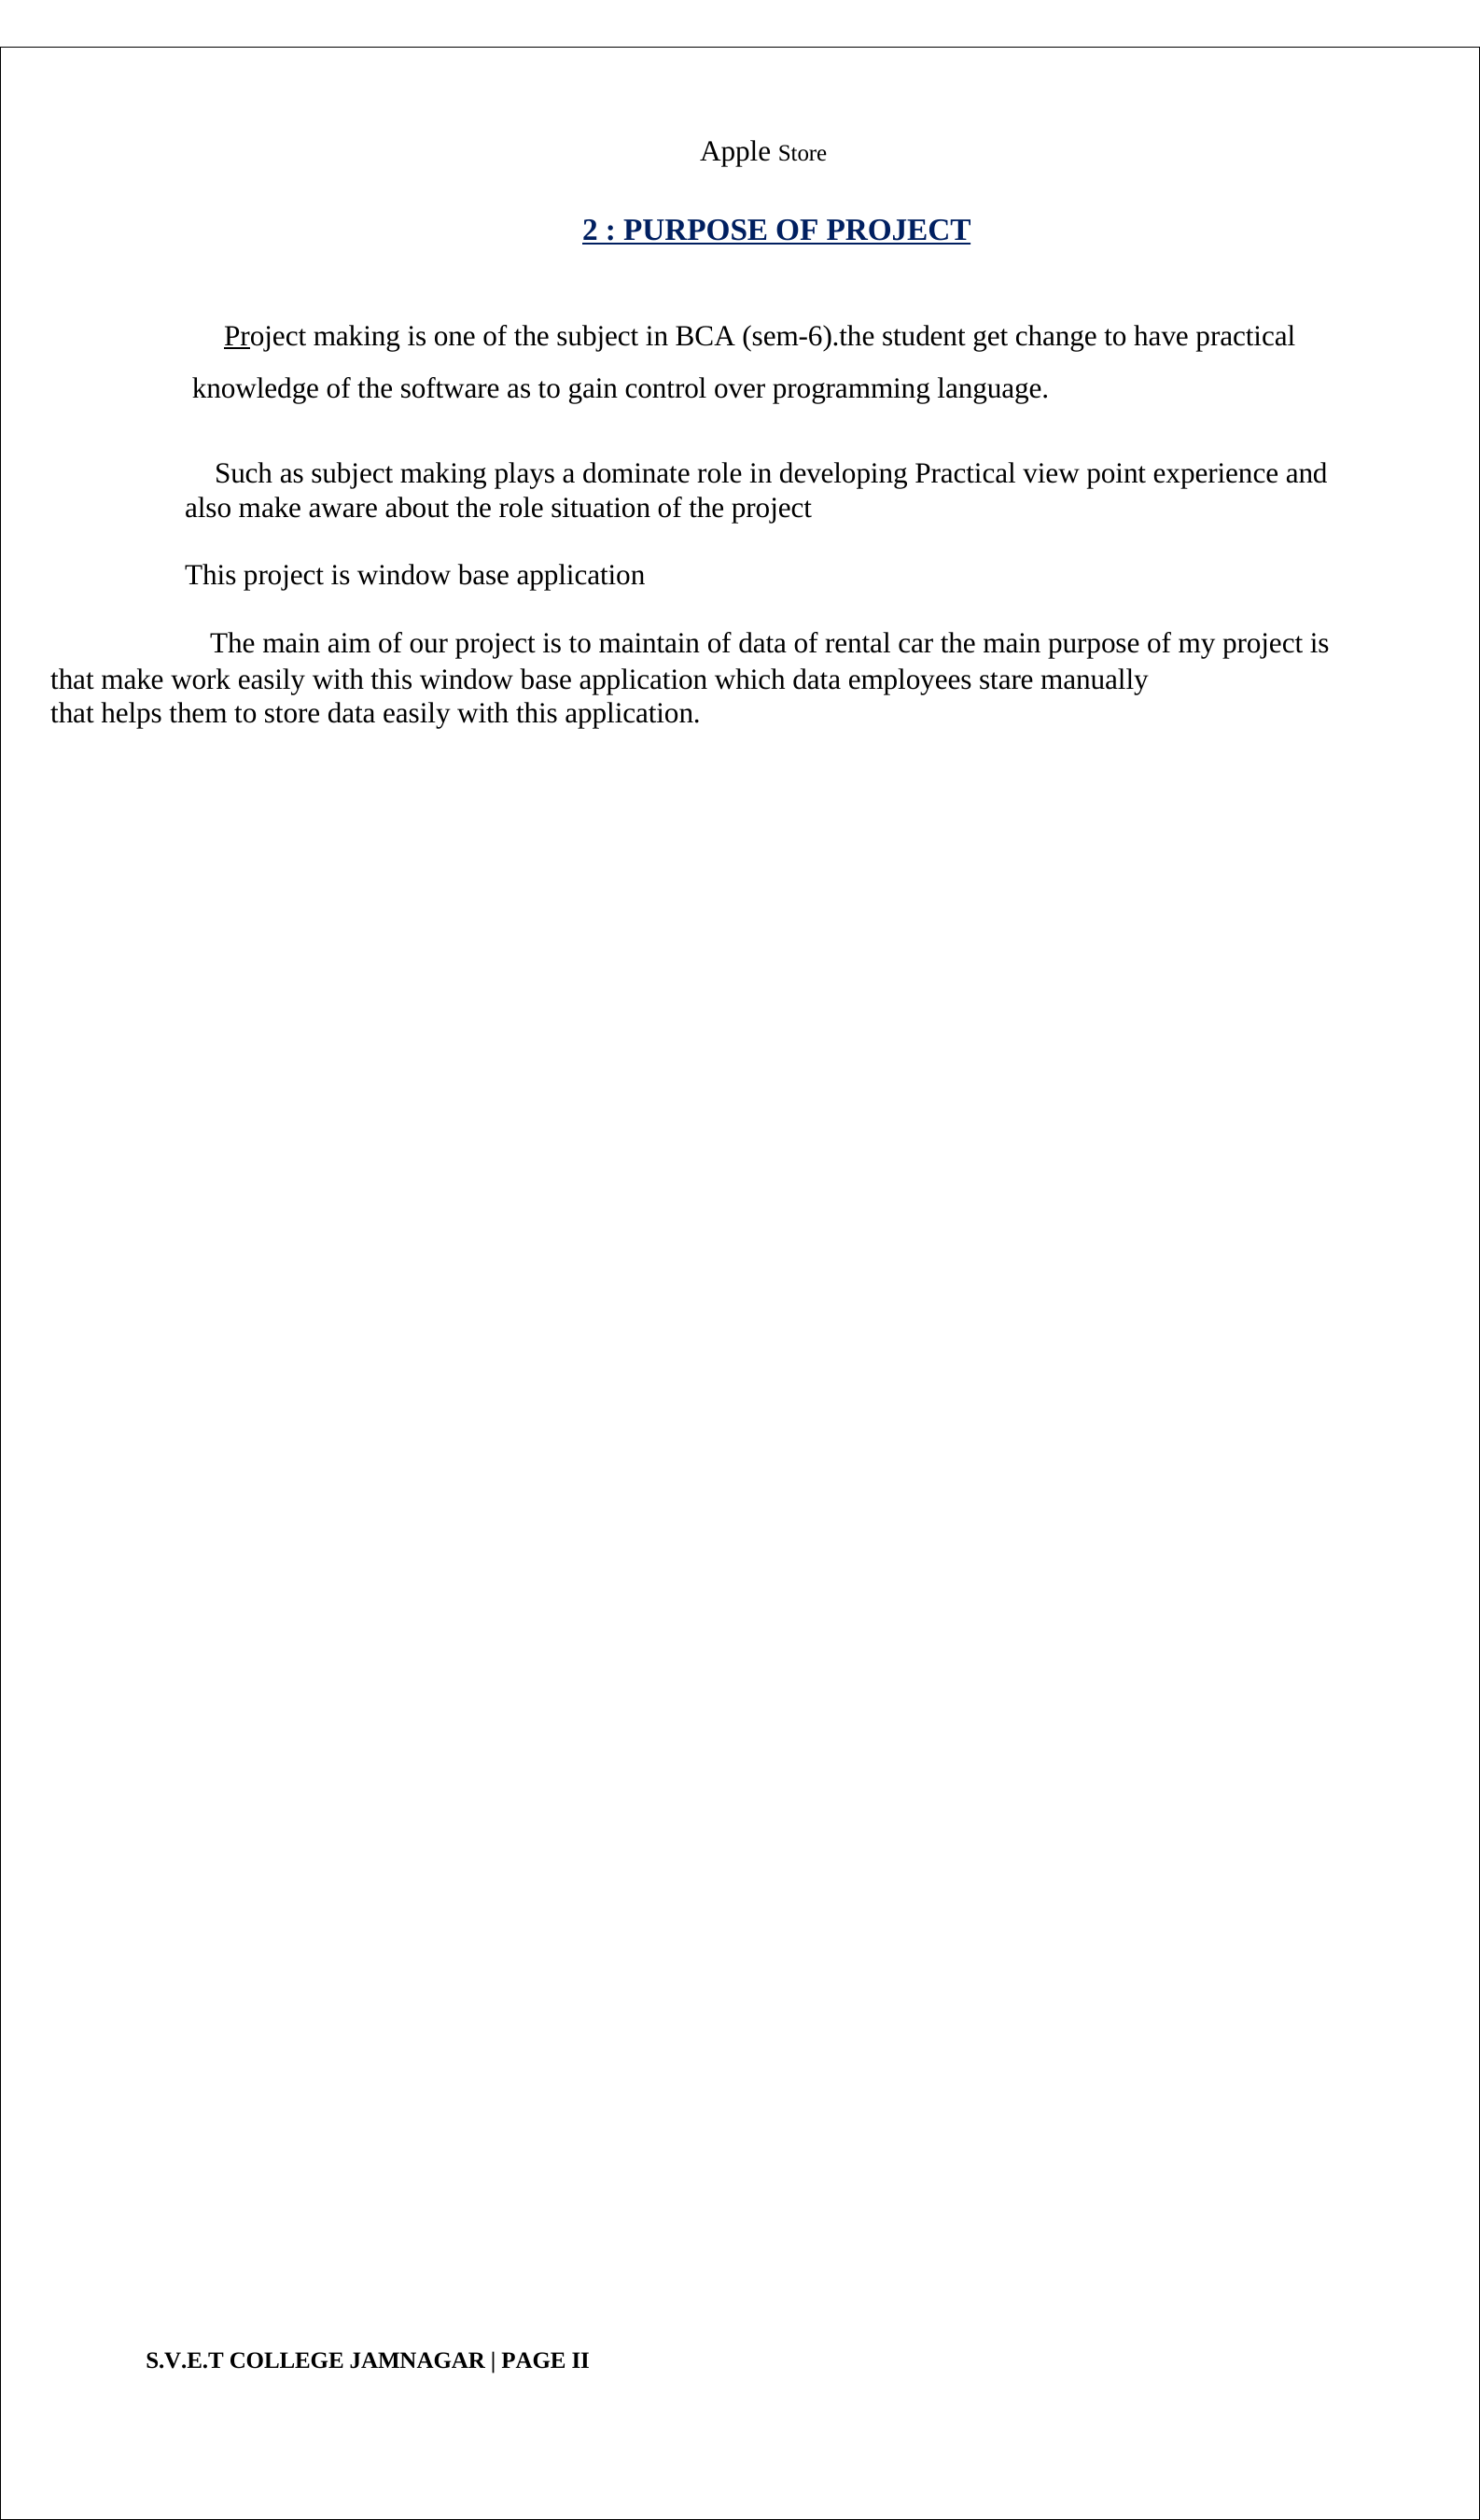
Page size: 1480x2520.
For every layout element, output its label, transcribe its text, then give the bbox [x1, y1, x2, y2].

text that make work easily with this window base application which data employees stare manually [0, 662, 1480, 695]
text Project making is one of the subject in BCA (sem-6).the student get change to have practical [224, 318, 1295, 352]
text that helps them to store data easily with this application. [0, 695, 1480, 729]
text Apple Store [1, 133, 1479, 167]
text knowledge of the software as to gain control over programming language. [134, 371, 1049, 404]
text S.V.E.T COLLEGE JAMNAGAR | PAGE II [70, 2346, 1479, 2373]
text 2 : PURPOSE OF PROJECT [582, 212, 970, 243]
text also make aware about the role situation of the project [134, 490, 812, 524]
text The main aim of our project is to maintain of data of rental car the main purpose of my project is [202, 625, 1330, 659]
text Such as subject making plays a dominate role in developing Practical view point experience and [207, 455, 1328, 489]
text This project is window base application [134, 557, 645, 591]
